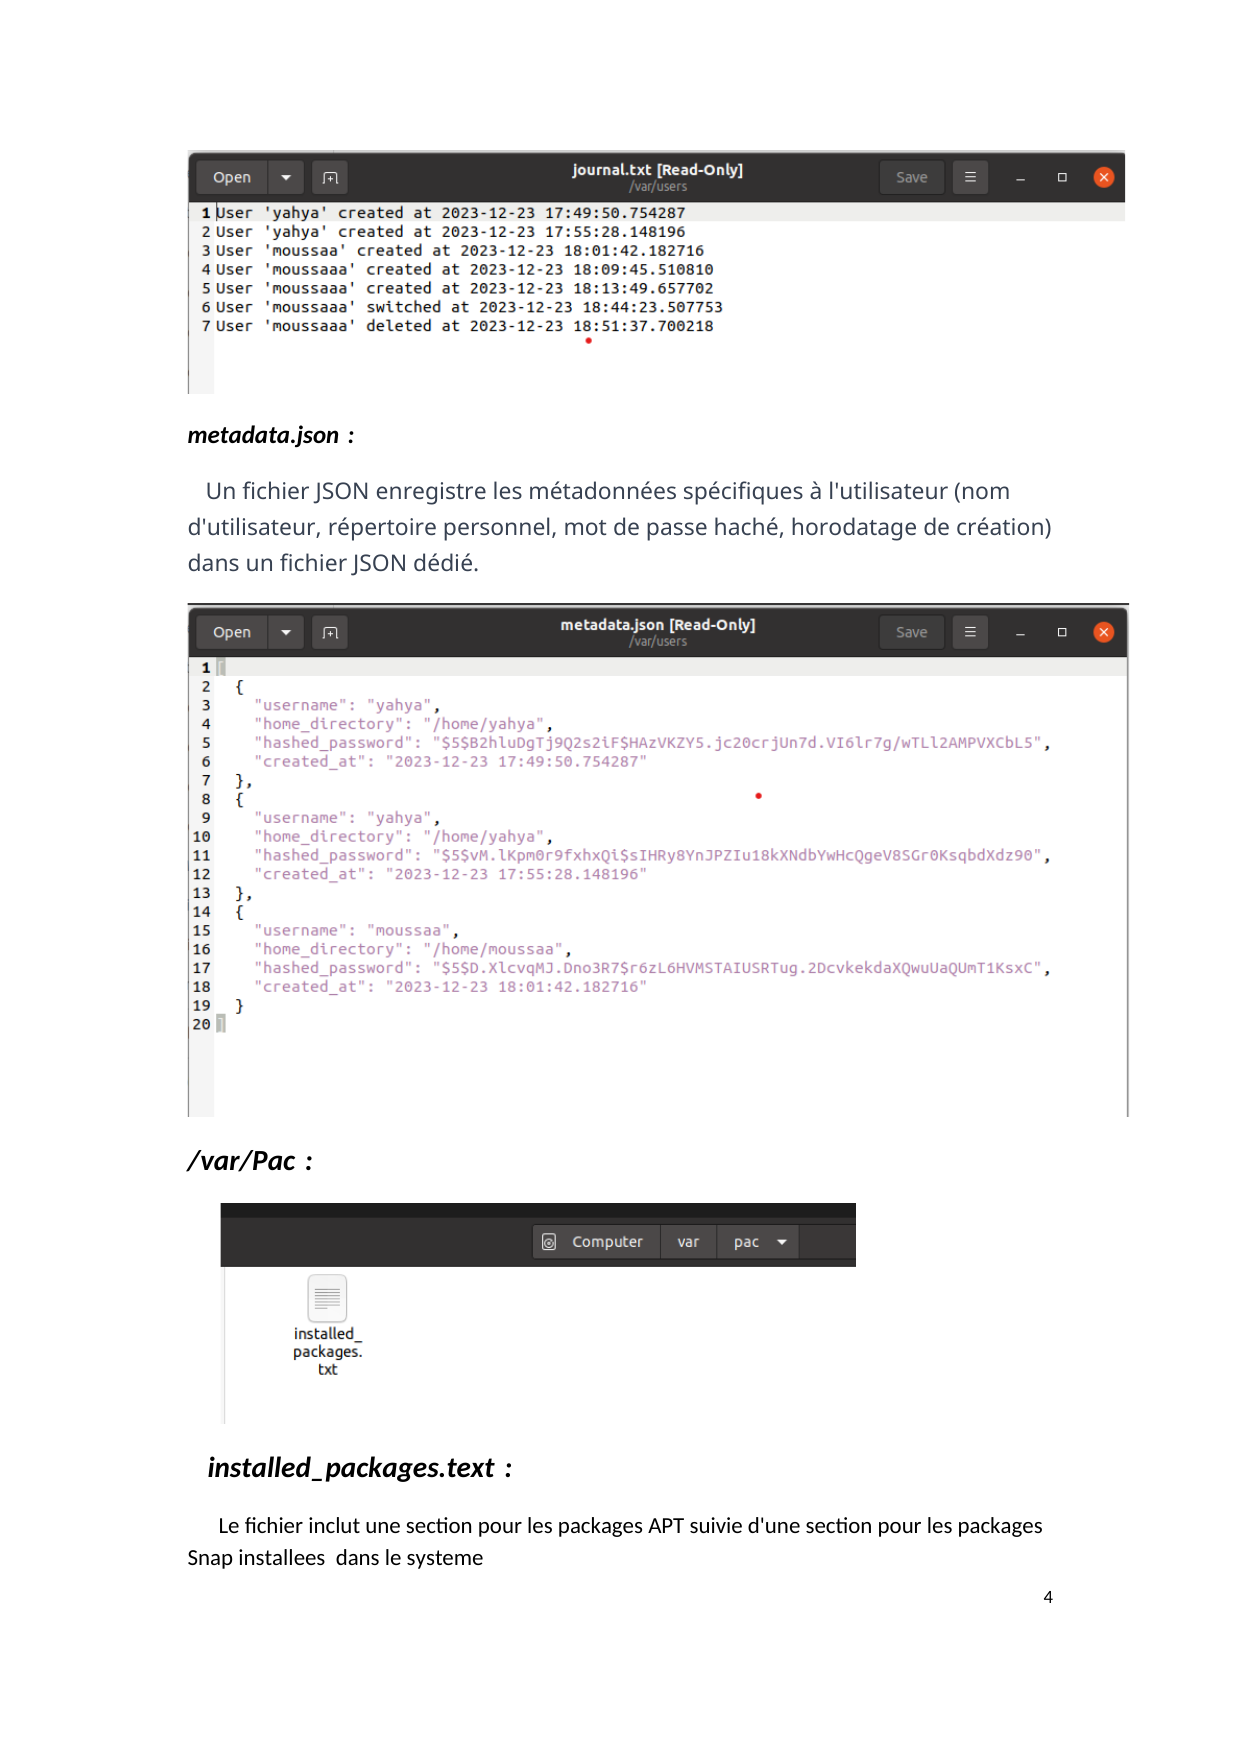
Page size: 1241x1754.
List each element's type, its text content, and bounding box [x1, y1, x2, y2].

picture [187, 150, 1125, 394]
text Un fichier JSON enregistre les métadonnées spécifiques à l'utilisateur (nom d'utilisateur, répertoire personnel, mot de passe haché, horodatage de création) dans un fichier JSON dédié. [187, 474, 1053, 578]
text installed_packages.text : [187, 1449, 1053, 1485]
picture [220, 1203, 856, 1424]
text Le fichier inclut une section pour les packages APT suivie d'une section pour les packages Snap installees dans le systeme [187, 1511, 1053, 1571]
text /var/Pac : [187, 1142, 1053, 1177]
text metadata.json : [187, 419, 1053, 449]
picture [187, 603, 1130, 1117]
